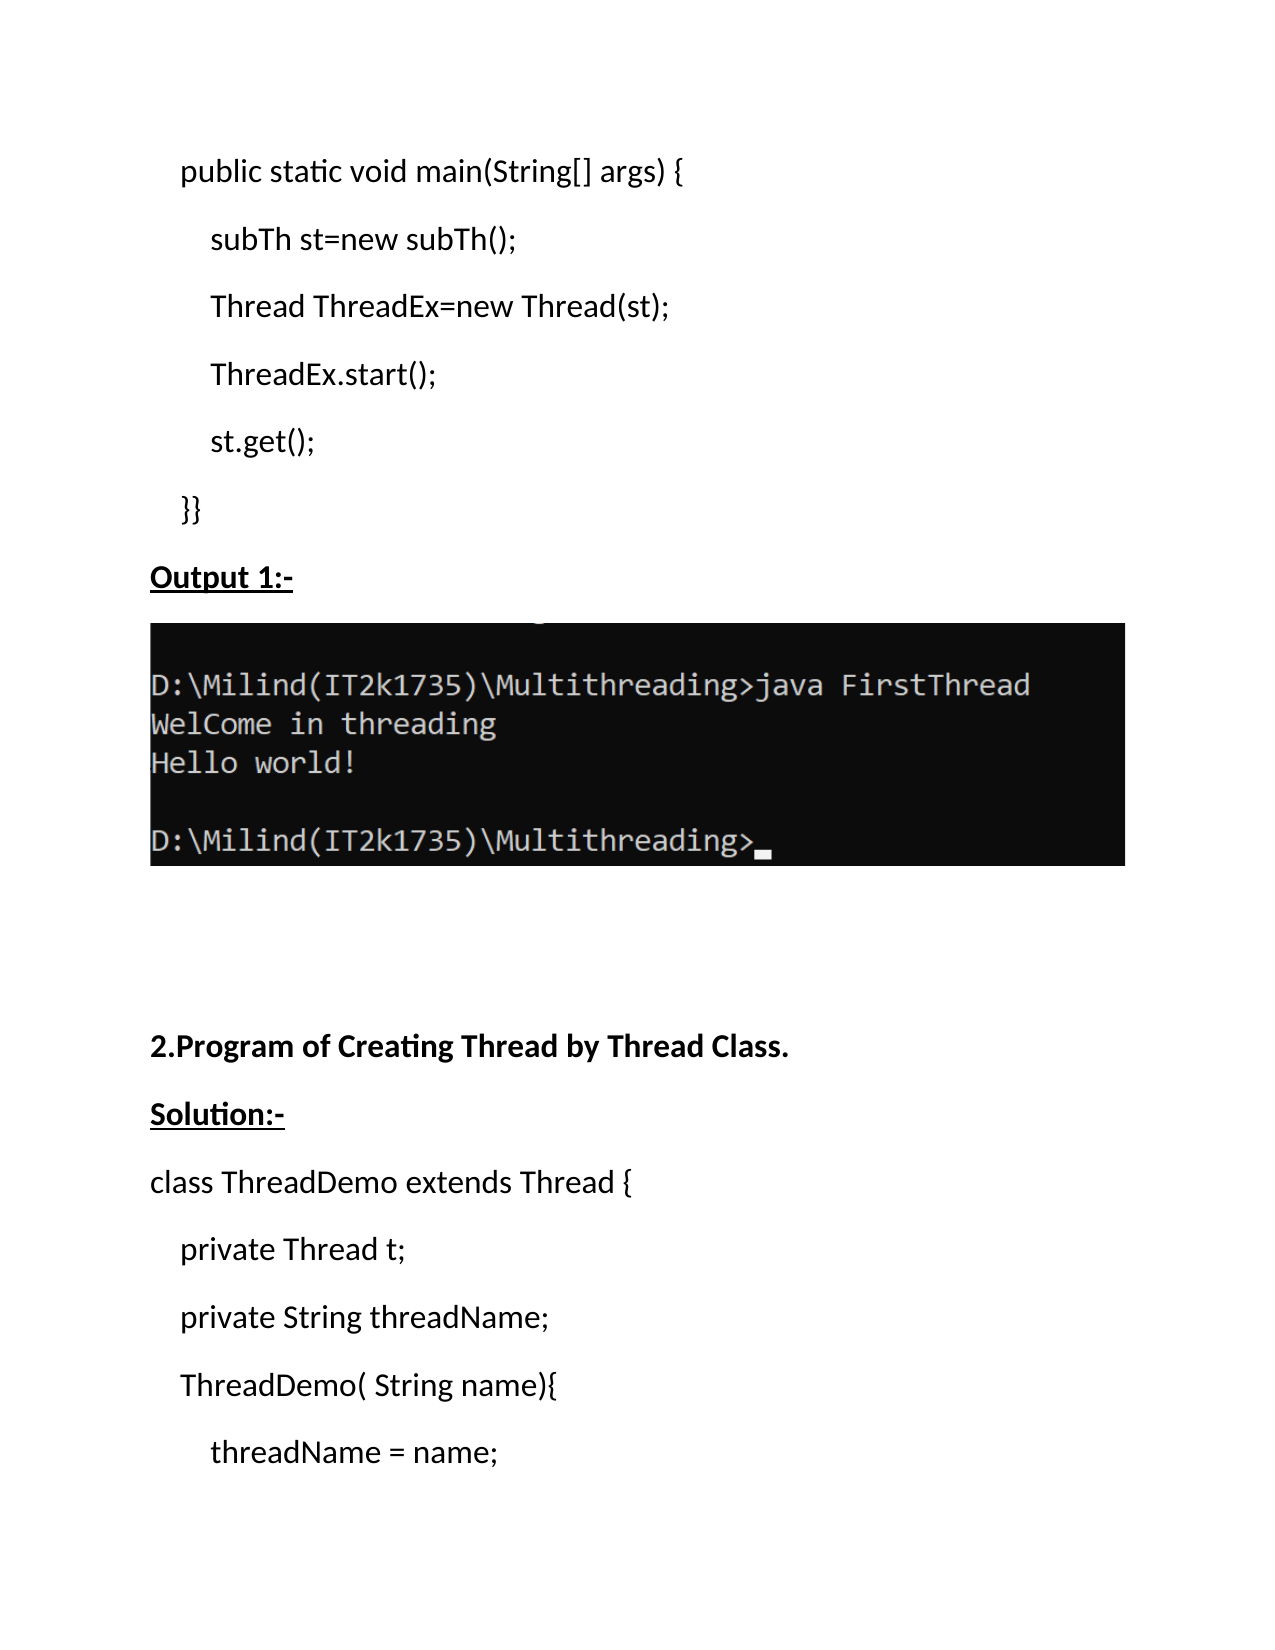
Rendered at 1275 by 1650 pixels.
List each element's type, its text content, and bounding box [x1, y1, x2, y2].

text public static void main(String[] args) { [150, 150, 1125, 191]
text Solution:- [150, 1093, 1125, 1134]
text Thread ThreadEx=new Thread(st); [150, 285, 1125, 326]
picture [150, 623, 1125, 866]
text private String threadName; [150, 1296, 1125, 1337]
text 2.Program of Creating Thread by Thread Class. [150, 1026, 1125, 1066]
text ThreadDemo( String name){ [150, 1363, 1125, 1404]
text subTh st=new subTh(); [150, 218, 1125, 258]
text st.get(); [150, 420, 1125, 461]
text class ThreadDemo extends Thread { [150, 1161, 1125, 1201]
text threadName = name; [150, 1431, 1125, 1472]
text ThreadEx.start(); [150, 353, 1125, 393]
text Output 1:- [150, 556, 1125, 596]
text private Thread t; [150, 1228, 1125, 1269]
text }} [150, 488, 1125, 529]
